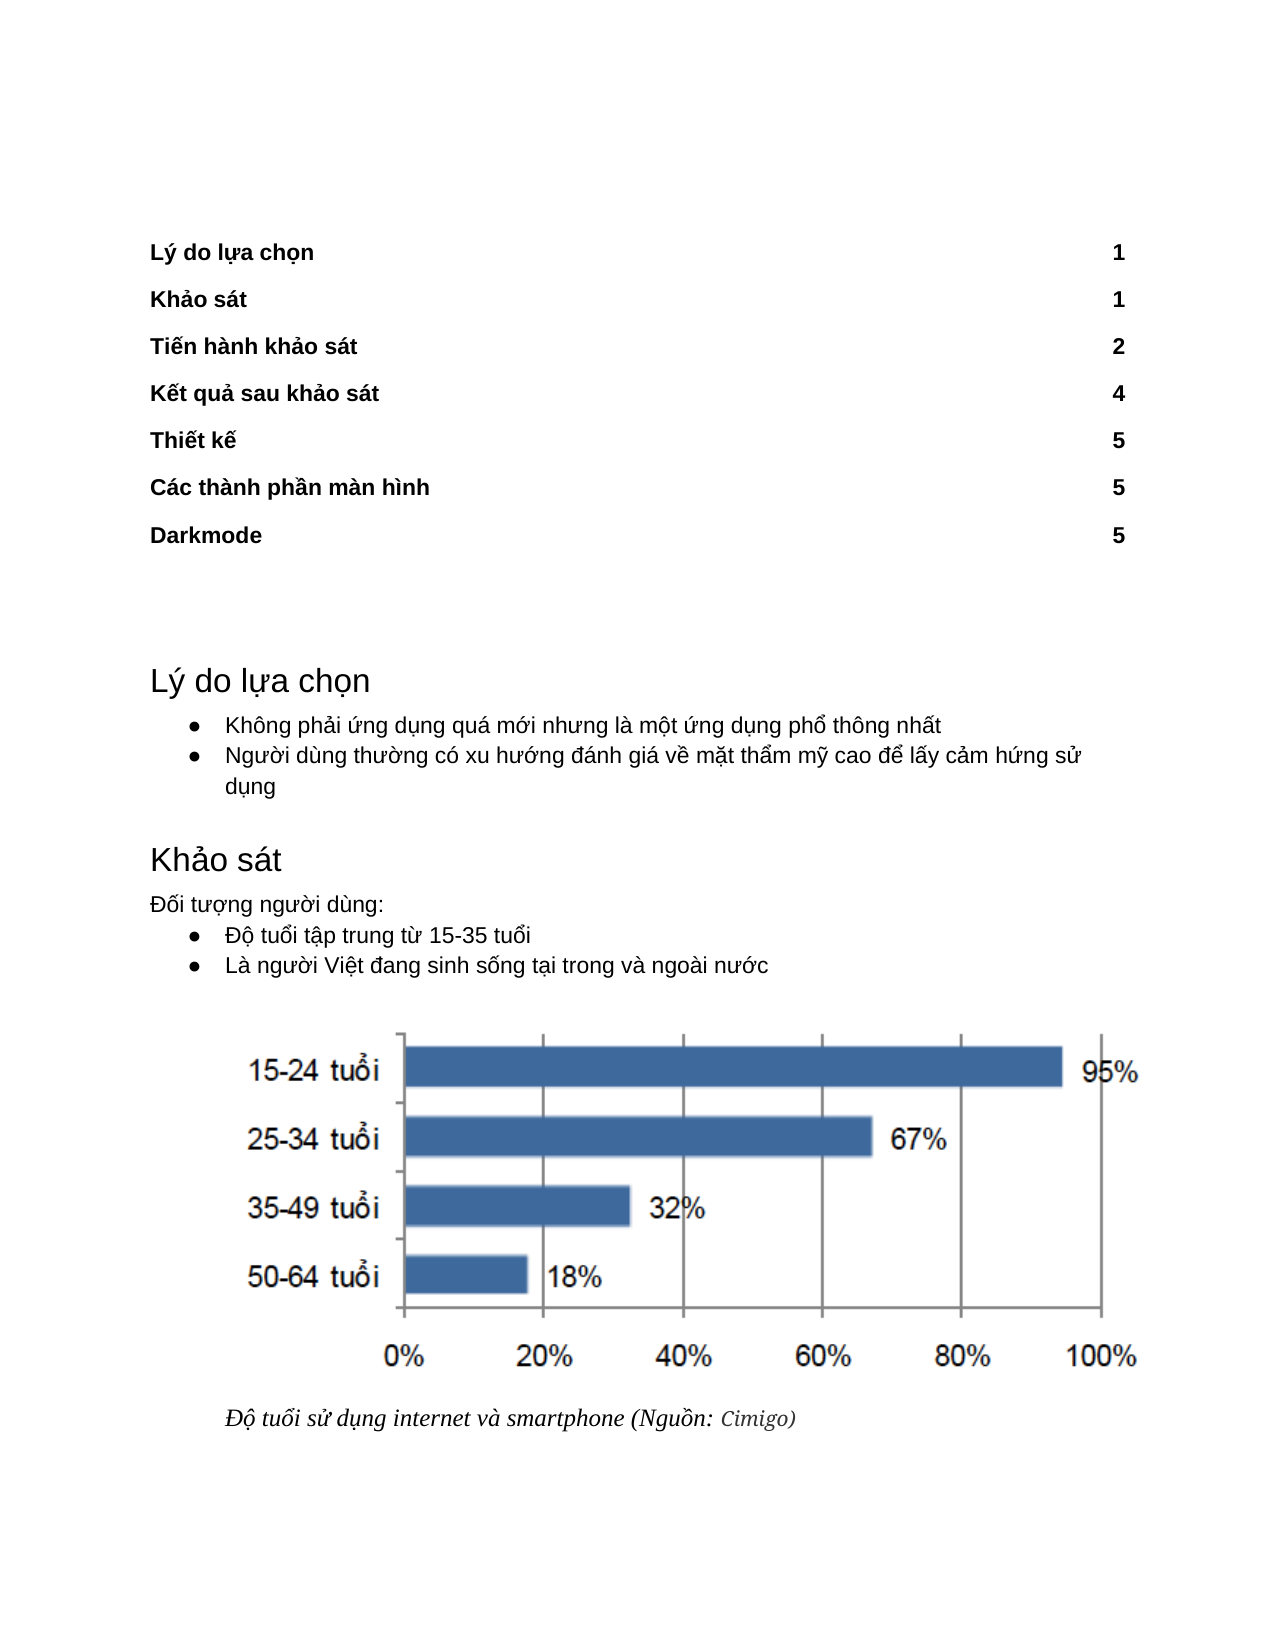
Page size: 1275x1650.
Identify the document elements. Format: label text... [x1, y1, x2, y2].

list Người dùng thường có xu hướng đánh giá về mặt thẩm mỹ cao để lấy cảm hứng sử dụng [187, 742, 1125, 799]
list Không phải ứng dụng quá mới nhưng là một ứng dụng phổ thông nhất [187, 712, 1125, 739]
text Độ tuổi sử dụng internet và smartphone (Nguồn: Cimigo) [225, 1403, 1125, 1432]
subtitle Lý do lựa chọn [150, 661, 1125, 700]
list Độ tuổi tập trung từ 15-35 tuổi [187, 922, 1125, 948]
subtitle Khảo sát [150, 840, 1125, 879]
list Là người Việt đang sinh sống tại trong và ngoài nước [187, 952, 1125, 978]
text Đối tượng người dùng: [150, 891, 1125, 918]
picture [225, 1002, 1166, 1403]
